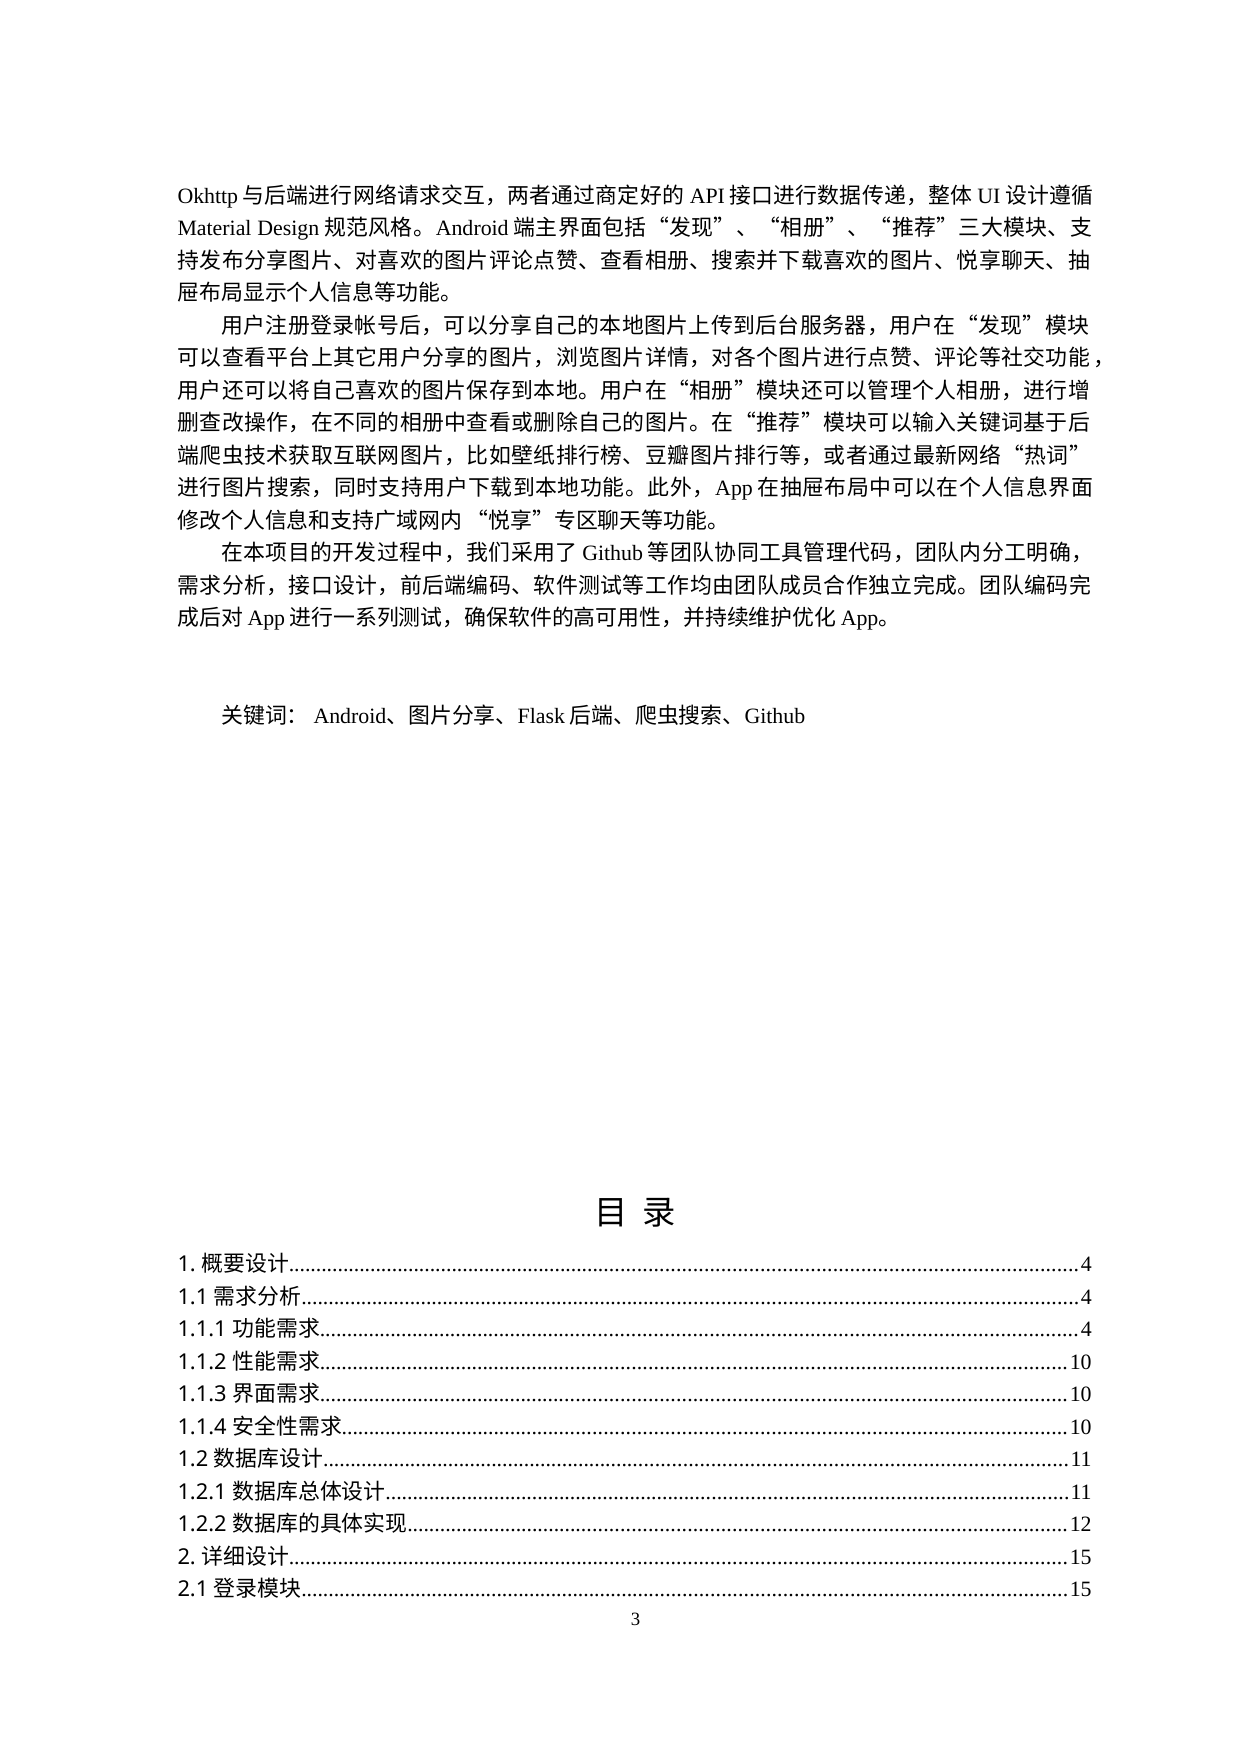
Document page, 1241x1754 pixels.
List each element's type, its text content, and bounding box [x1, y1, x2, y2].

text 在本项目的开发过程中，我们采用了Github等团队协同工具管理代码，团队内分工明确，需求分析，接口设计，前后端编码、软件测试等工作均由团队成员合作独立完成。团队编码完成后对App进行一系列测试，确保软件的高可用性，并持续维护优化App。 [177, 535, 1093, 632]
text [177, 177, 1093, 307]
text 关键词： Android、图片分享、Flask后端、爬虫搜索、Github [177, 697, 1093, 730]
text 用户注册登录帐号后，可以分享自己的本地图片上传到后台服务器，用户在“发现”模块可以查看平台上其它用户分享的图片，浏览图片详情，对各个图片进行点赞、评论等社交功能，用户还可以将自己喜欢的图片保存到本地。用户在“相册”模块还可以管理个人相册，进行增删查改操作，在不同的相册中查看或删除自己的图片。在“推荐”模块可以输入关键词基于后端爬虫技术获取互联网图片，比如壁纸排行榜、豆瓣图片排行等，或者通过最新网络“热词”进行图片搜索，同时支持用户下载到本地功能。此外，App在抽屉布局中可以在个人信息界面修改个人信息和支持广域网内 “悦享”专区聊天等功能。 [177, 307, 1093, 535]
